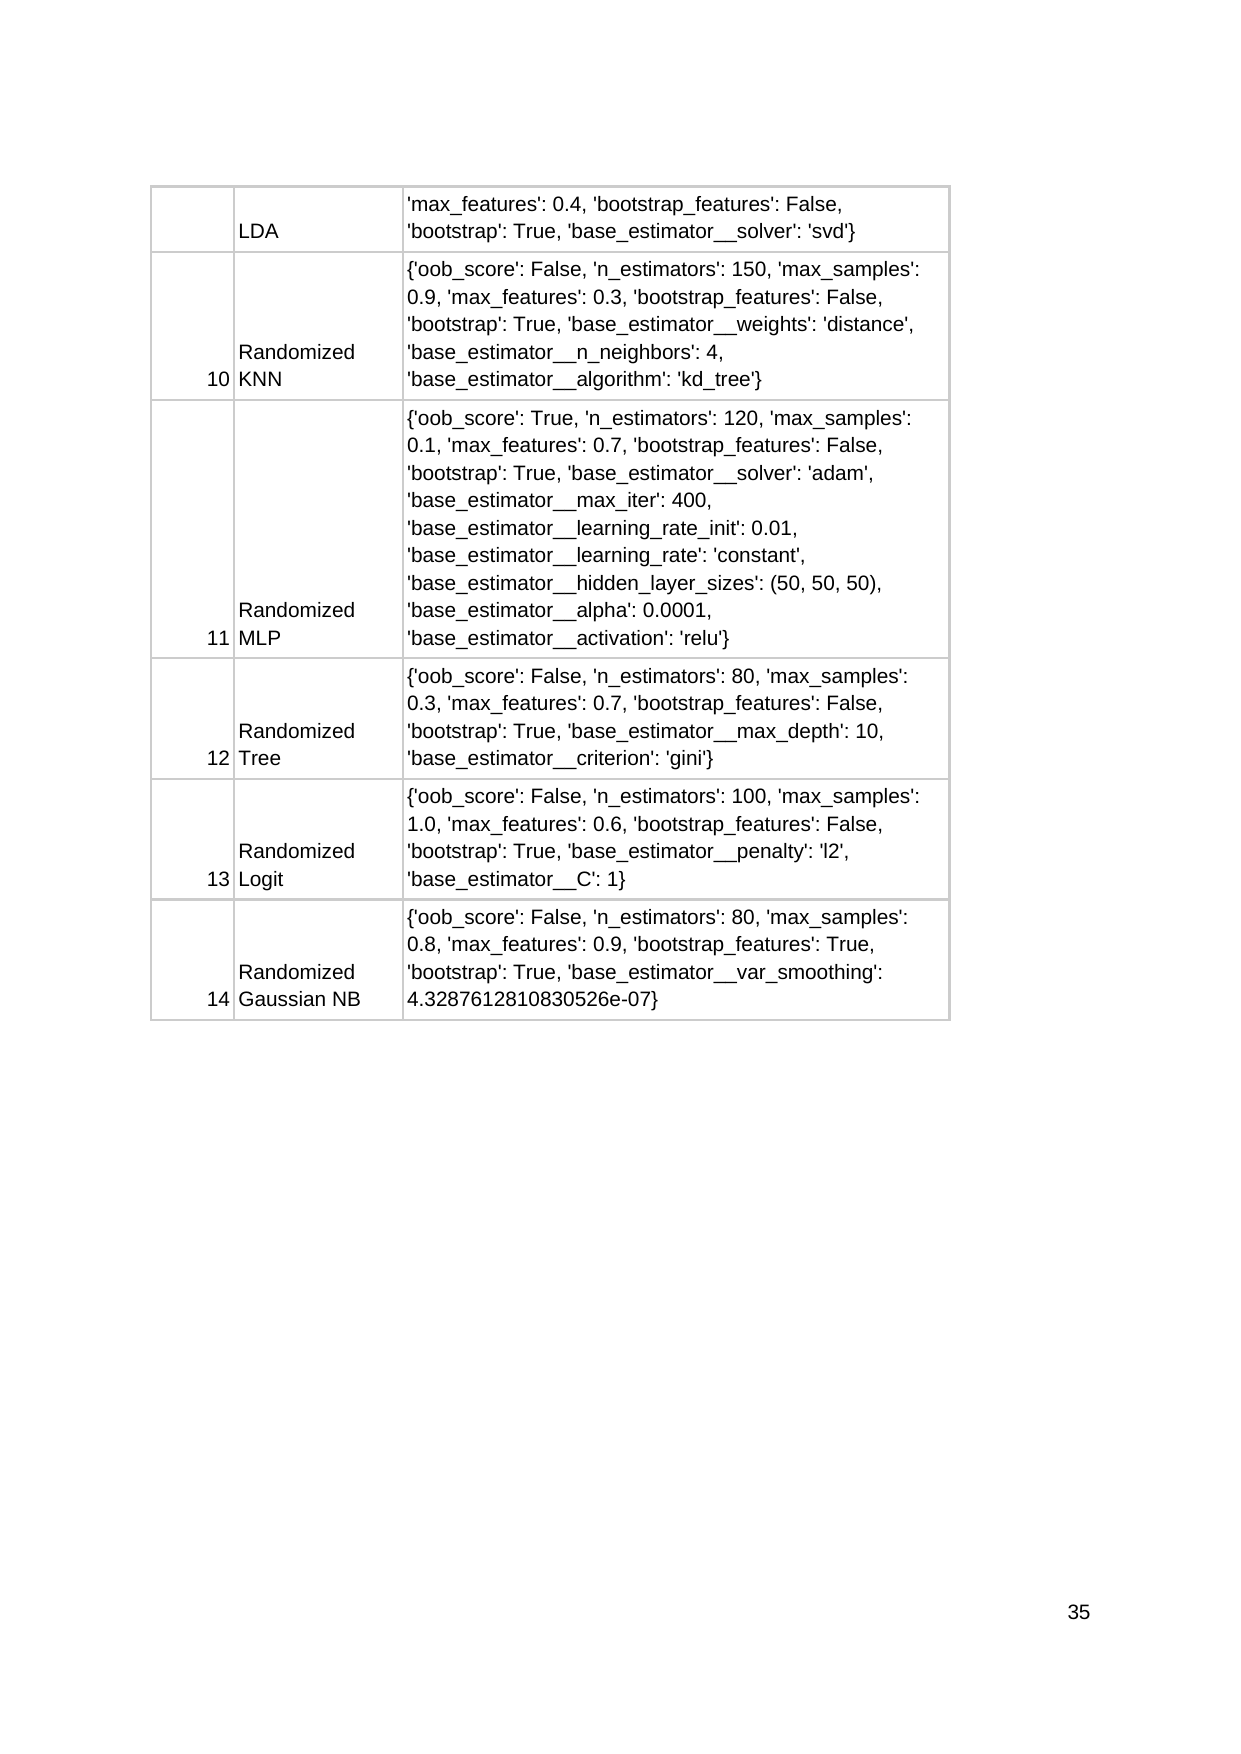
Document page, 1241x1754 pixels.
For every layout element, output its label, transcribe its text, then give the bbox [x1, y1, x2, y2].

table_cell {'oob_score': False, 'n_estimators': 80, 'max_samples': 0.3, 'max_features': 0.7, 'bootstrap_features': False, 'bootstrap': True, 'base_estimator__max_depth': 10, 'base_estimator__criterion': 'gini'} [404, 659, 948, 778]
table_cell {'oob_score': False, 'n_estimators': 150, 'max_samples': 0.9, 'max_features': 0.3, 'bootstrap_features': False, 'bootstrap': True, 'base_estimator__weights': 'distance', 'base_estimator__n_neighbors': 4, 'base_estimator__algorithm': 'kd_tree'} [404, 253, 948, 399]
table_cell {'oob_score': False, 'n_estimators': 80, 'max_samples': 0.8, 'max_features': 0.9, 'bootstrap_features': True, 'bootstrap': True, 'base_estimator__var_smoothing': 4.3287612810830526e-07} [404, 901, 948, 1019]
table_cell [404, 188, 948, 251]
table_cell Randomized Gaussian NB [235, 901, 402, 1019]
table_cell Randomized Logit [235, 780, 402, 898]
table_cell Randomized Tree [235, 659, 402, 778]
table_cell Randomized MLP [235, 401, 402, 657]
table_cell 13 [152, 780, 233, 898]
table_cell {'oob_score': True, 'n_estimators': 120, 'max_samples': 0.1, 'max_features': 0.7, 'bootstrap_features': False, 'bootstrap': True, 'base_estimator__solver': 'adam', 'base_estimator__max_iter': 400, 'base_estimator__learning_rate_init': 0.01, 'base_estimator__learning_rate': 'constant', 'base_estimator__hidden_layer_sizes': (50, 50, 50), 'base_estimator__alpha': 0.0001, 'base_estimator__activation': 'relu'} [404, 401, 948, 657]
table_cell Randomized KNN [235, 253, 402, 399]
table_cell 10 [152, 253, 233, 399]
table_cell 11 [152, 401, 233, 657]
table_cell Randomized LDA [235, 188, 402, 251]
table_cell {'oob_score': False, 'n_estimators': 100, 'max_samples': 1.0, 'max_features': 0.6, 'bootstrap_features': False, 'bootstrap': True, 'base_estimator__penalty': 'l2', 'base_estimator__C': 1} [404, 780, 948, 898]
table_cell 14 [152, 901, 233, 1019]
table_cell 12 [152, 659, 233, 778]
table_cell 9 [152, 188, 233, 251]
